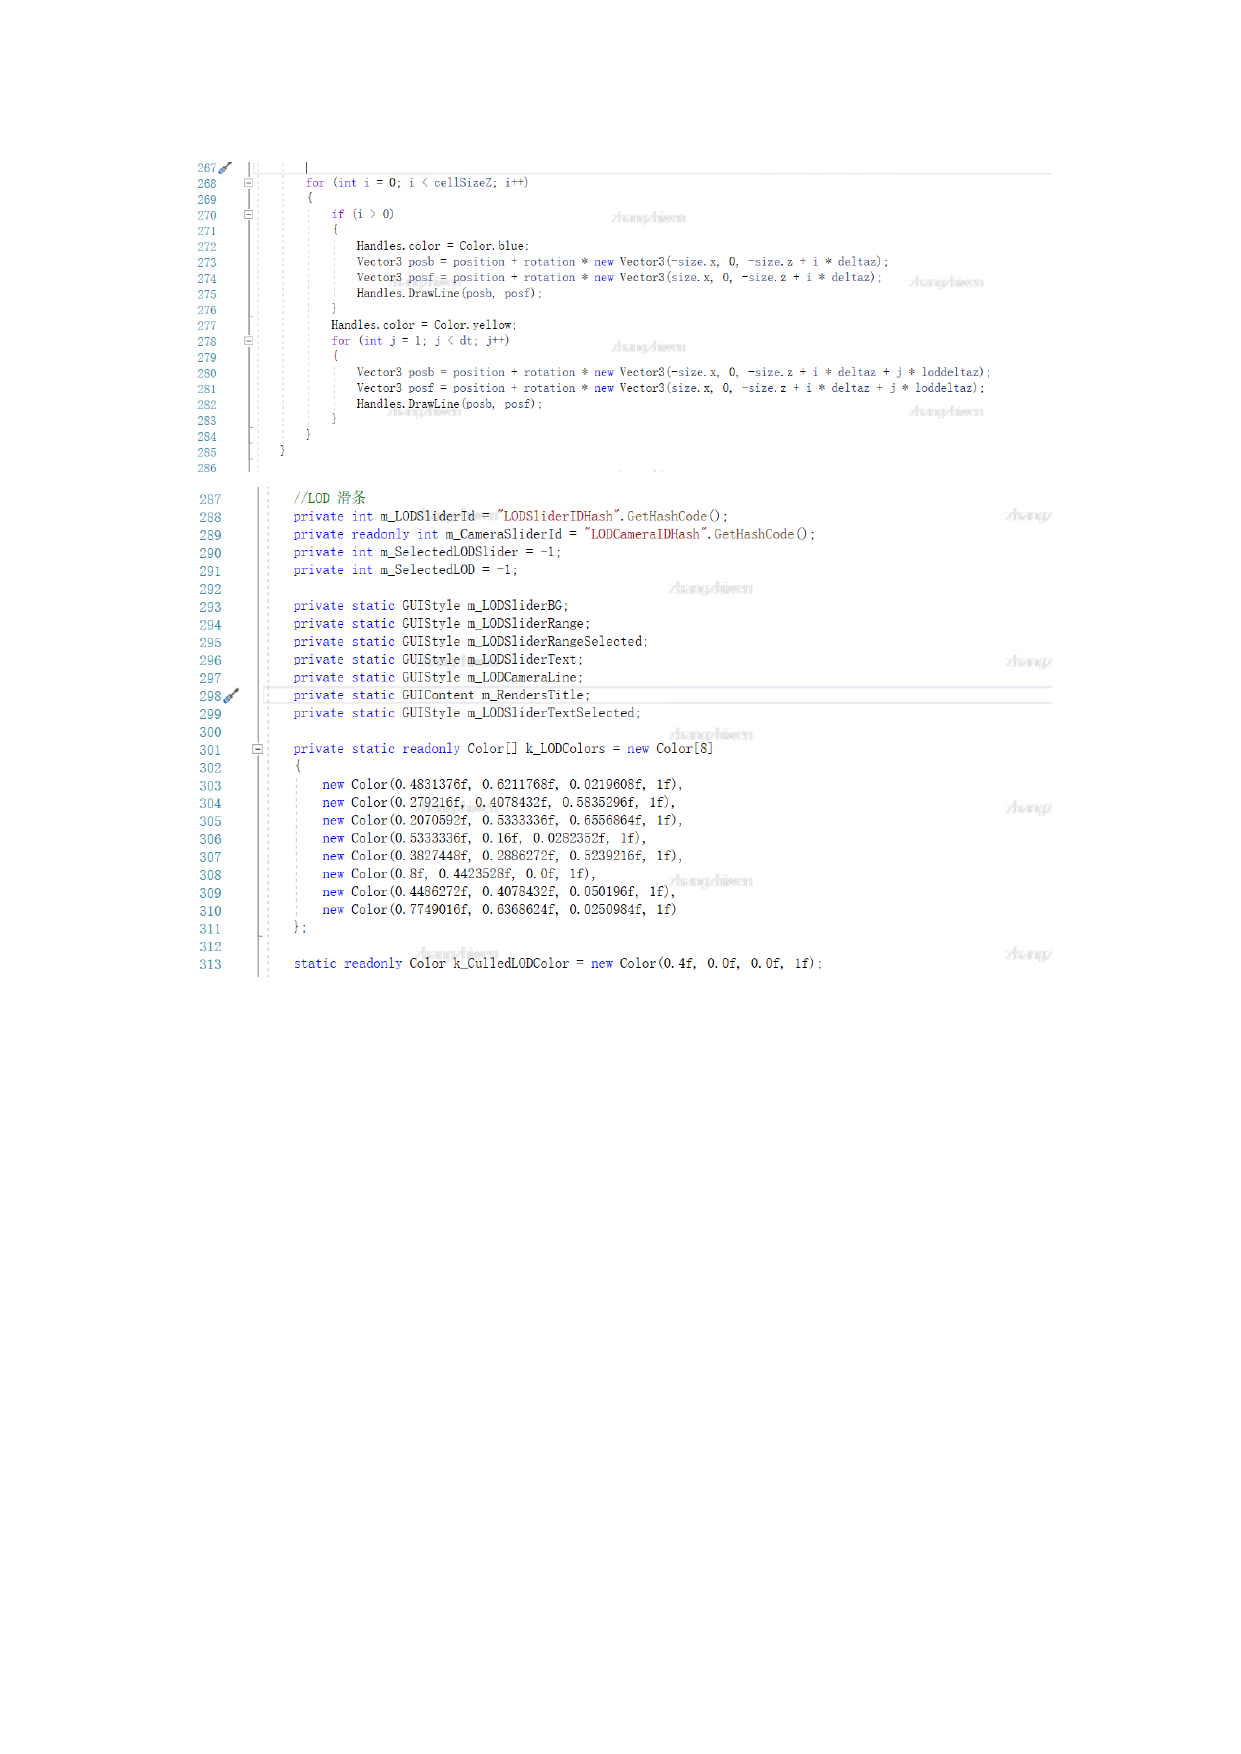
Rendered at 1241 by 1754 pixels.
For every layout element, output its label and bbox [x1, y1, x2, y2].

picture [187, 487, 1053, 977]
picture [187, 162, 1052, 472]
